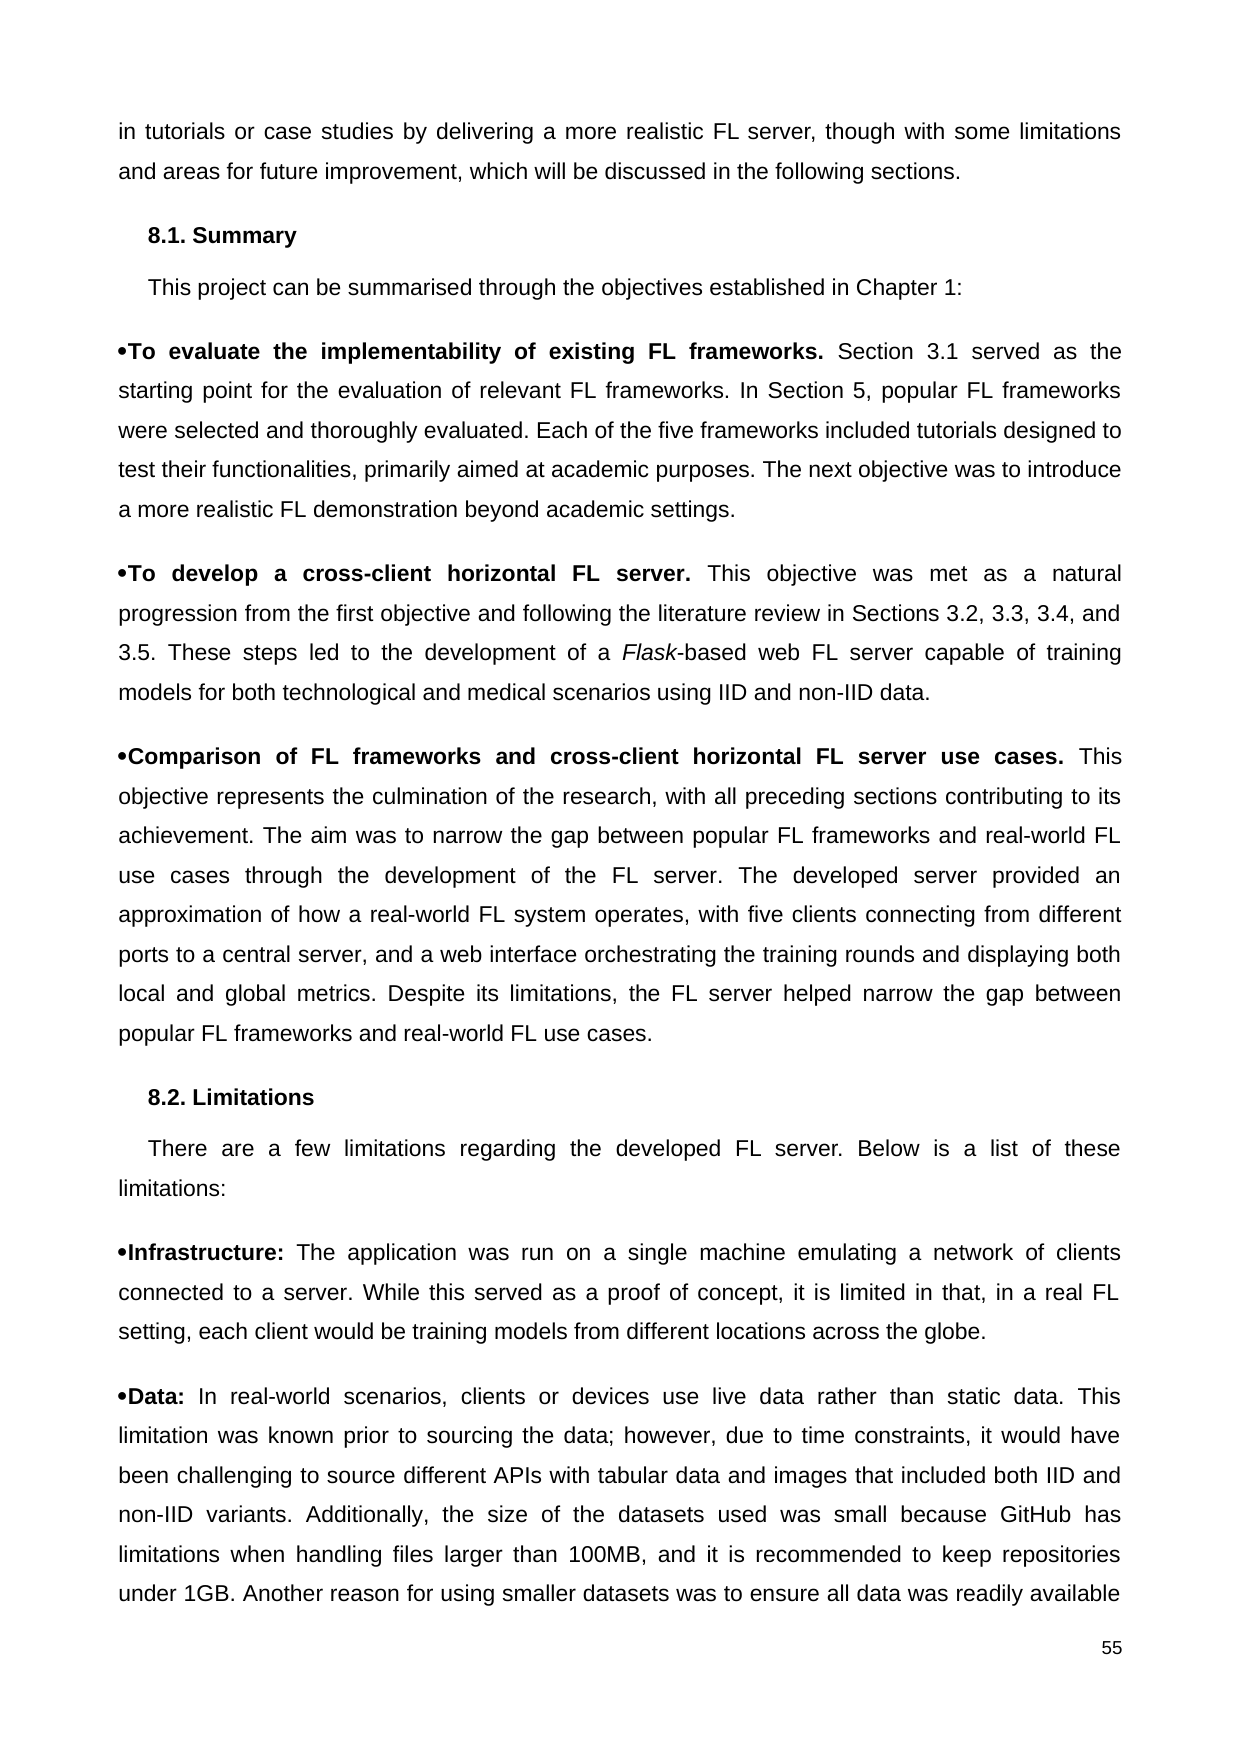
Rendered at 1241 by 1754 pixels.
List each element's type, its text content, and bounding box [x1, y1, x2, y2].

list To develop a cross-client horizontal FL server. This objective was met as a natural progression from the first objective and following the literature review in Sections 3.2, 3.3, 3.4, and 3.5. These steps led to the development of a Flask-based web FL server capable of training models for both technological and medical scenarios using IID and non-IID data. [118, 560, 1122, 705]
list To evaluate the implementability of existing FL frameworks. Section 3.1 served as the starting point for the evaluation of relevant FL frameworks. In Section 5, popular FL frameworks were selected and thoroughly evaluated. Each of the five frameworks included tutorials designed to test their functionalities, primarily aimed at academic purposes. The next objective was to introduce a more realistic FL demonstration beyond academic settings. [118, 338, 1122, 522]
list Comparison of FL frameworks and cross-client horizontal FL server use cases. This objective represents the culmination of the research, with all preceding sections contributing to its achievement. The aim was to narrow the gap between popular FL frameworks and real-world FL use cases through the development of the FL server. The developed server provided an approximation of how a real-world FL system operates, with five clients connecting from different ports to a central server, and a web interface orchestrating the training rounds and displaying both local and global metrics. Despite its limitations, the FL server helped narrow the gap between popular FL frameworks and real-world FL use cases. [118, 743, 1122, 1046]
text There are a few limitations regarding the developed FL server. Below is a list of these limitations: [118, 1135, 1122, 1201]
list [118, 1383, 1122, 1607]
subtitle 8.1. Summary [148, 222, 1122, 248]
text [118, 118, 1122, 184]
list Infrastructure: The application was run on a single machine emulating a network of clients connected to a server. While this served as a proof of concept, it is limited in that, in a real FL setting, each client would be training models from different locations across the globe. [118, 1239, 1122, 1345]
text This project can be summarised through the objectives established in Chapter 1: [118, 273, 1122, 300]
subtitle 8.2. Limitations [148, 1084, 1122, 1110]
